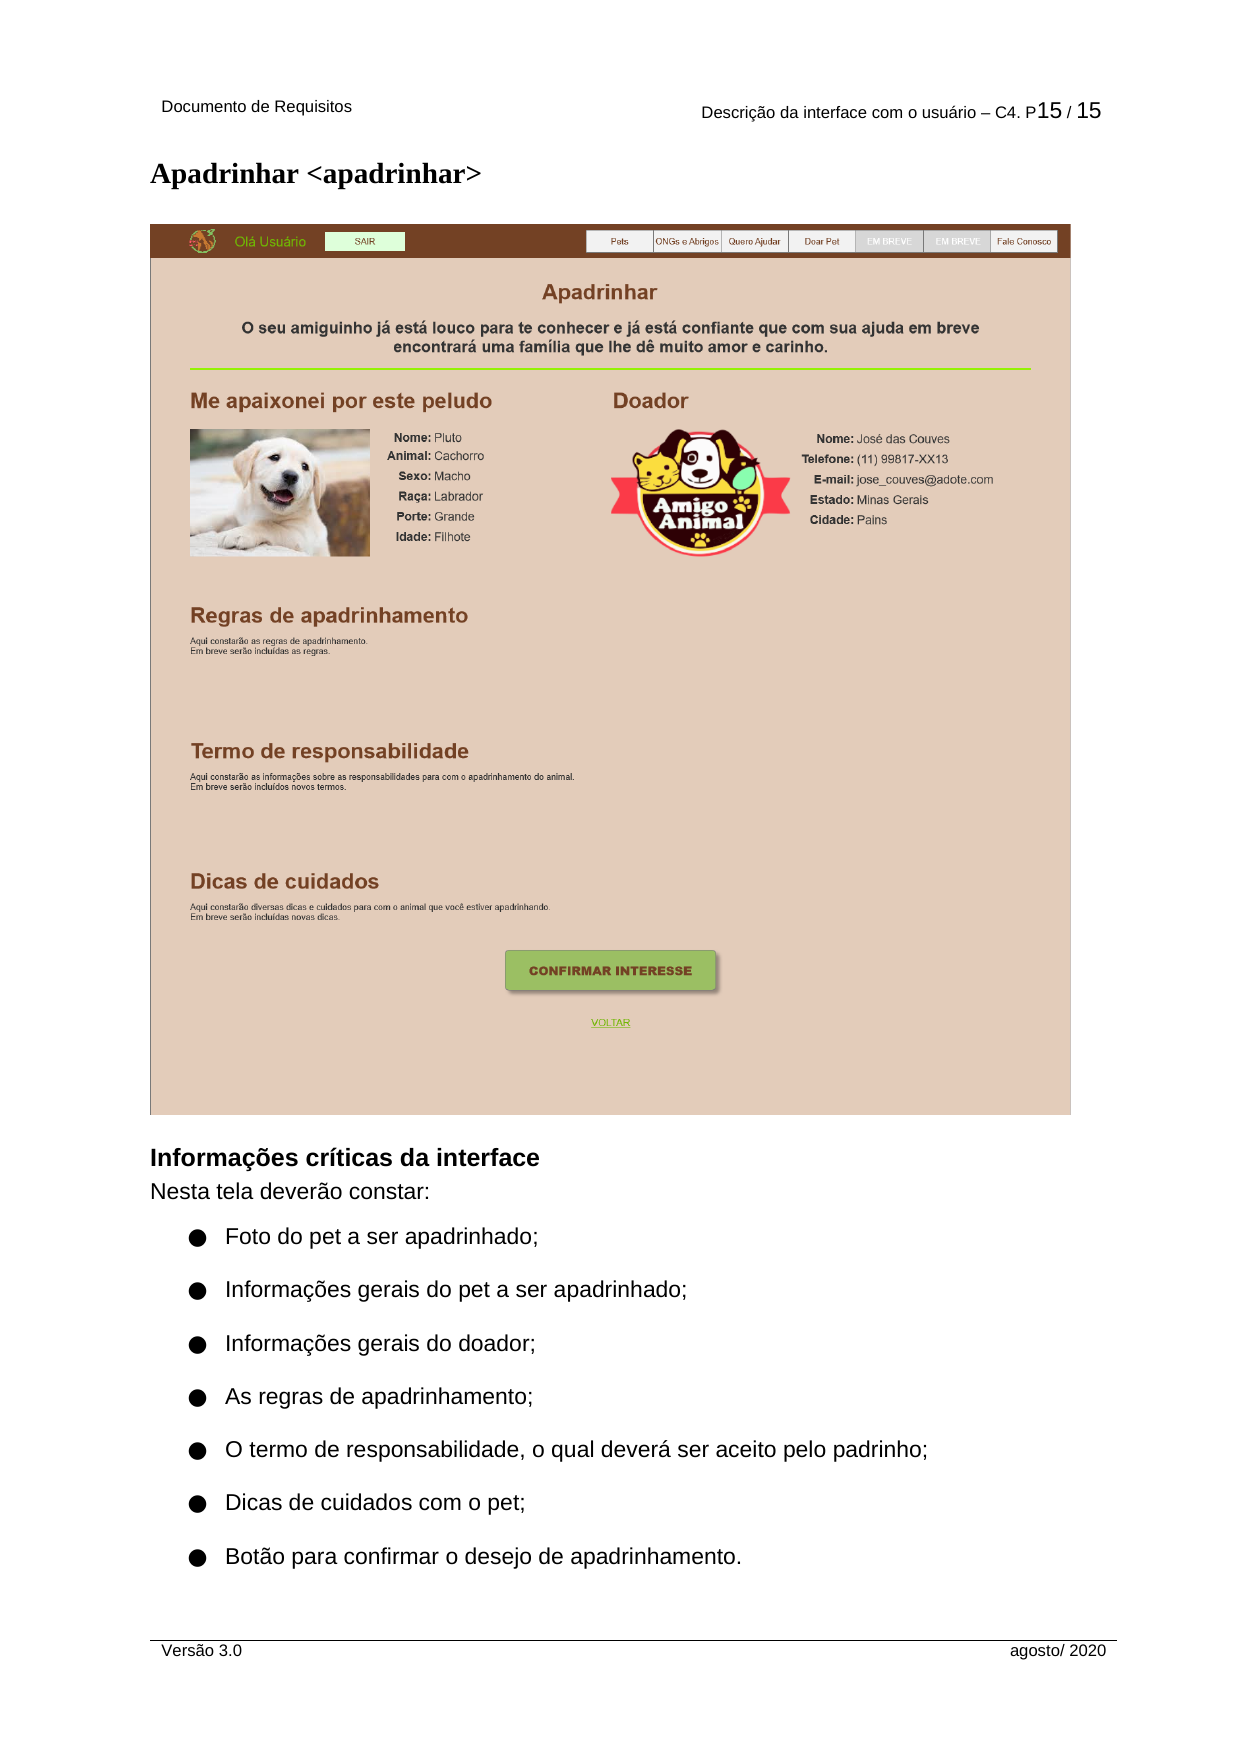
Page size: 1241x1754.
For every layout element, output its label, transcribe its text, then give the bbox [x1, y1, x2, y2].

picture [150, 224, 1071, 1115]
list As regras de apadrinhamento; [187, 1370, 1090, 1417]
subtitle Apadrinhar <apadrinhar> [150, 156, 1090, 190]
list Dicas de cuidados com o pet; [187, 1477, 1090, 1524]
text Informações críticas da interface [150, 1143, 1090, 1172]
text Nesta tela deverão constar: [150, 1178, 1090, 1204]
list Foto do pet a ser apadrinhado; [187, 1211, 1090, 1258]
list O termo de responsabilidade, o qual deverá ser aceito pelo padrinho; [187, 1424, 1090, 1471]
list Informações gerais do pet a ser apadrinhado; [187, 1264, 1090, 1311]
list Botão para confirmar o desejo de apadrinhamento. [187, 1530, 1090, 1577]
list Informações gerais do doador; [187, 1317, 1090, 1364]
